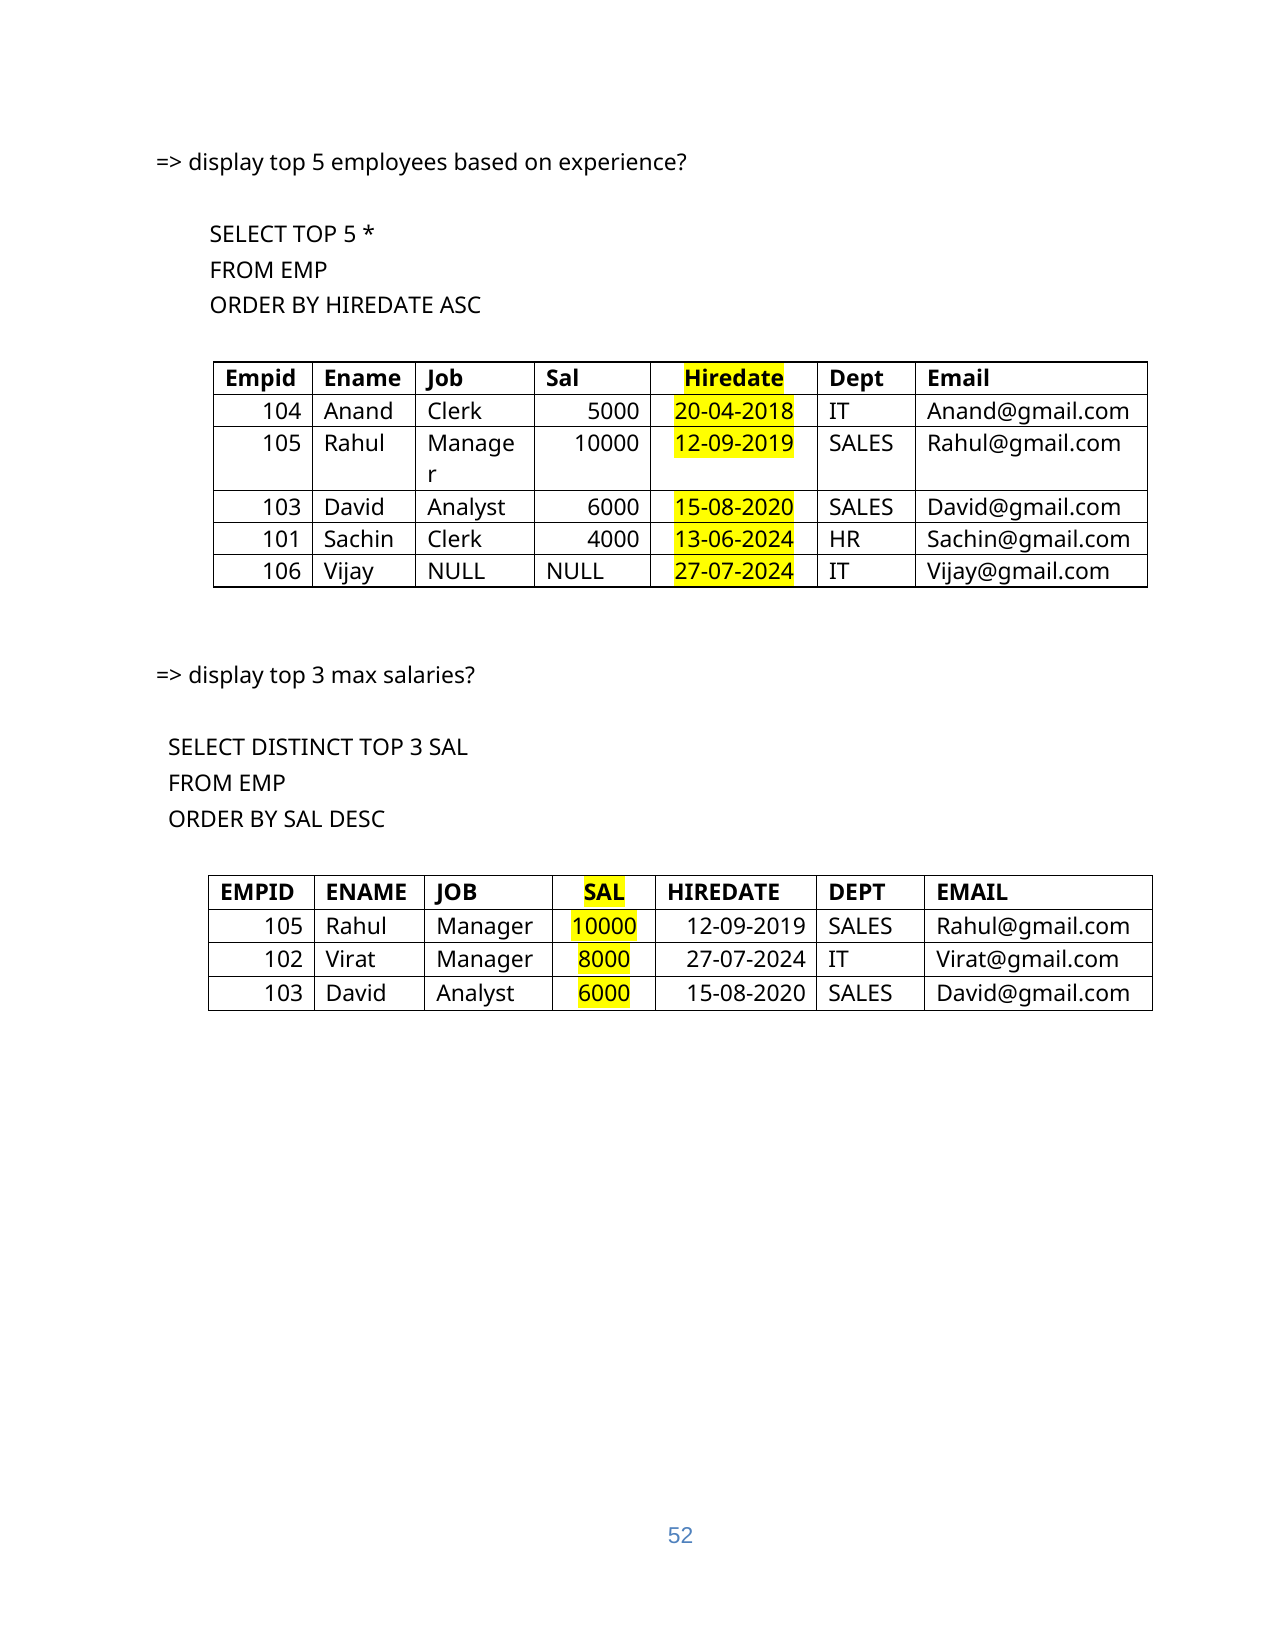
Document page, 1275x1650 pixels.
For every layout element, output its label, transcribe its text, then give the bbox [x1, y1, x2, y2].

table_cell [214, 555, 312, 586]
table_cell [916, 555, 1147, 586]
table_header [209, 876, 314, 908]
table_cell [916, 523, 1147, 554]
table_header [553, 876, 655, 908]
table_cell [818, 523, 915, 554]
text ORDER BY HIREDATE ASC [150, 289, 1211, 321]
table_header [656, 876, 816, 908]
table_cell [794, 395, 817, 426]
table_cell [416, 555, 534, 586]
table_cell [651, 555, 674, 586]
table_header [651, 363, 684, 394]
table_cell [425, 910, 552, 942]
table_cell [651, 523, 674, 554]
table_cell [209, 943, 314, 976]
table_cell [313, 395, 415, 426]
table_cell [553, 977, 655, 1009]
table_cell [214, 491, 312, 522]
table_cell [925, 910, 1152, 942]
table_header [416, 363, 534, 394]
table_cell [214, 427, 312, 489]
text FROM EMP [150, 253, 1211, 285]
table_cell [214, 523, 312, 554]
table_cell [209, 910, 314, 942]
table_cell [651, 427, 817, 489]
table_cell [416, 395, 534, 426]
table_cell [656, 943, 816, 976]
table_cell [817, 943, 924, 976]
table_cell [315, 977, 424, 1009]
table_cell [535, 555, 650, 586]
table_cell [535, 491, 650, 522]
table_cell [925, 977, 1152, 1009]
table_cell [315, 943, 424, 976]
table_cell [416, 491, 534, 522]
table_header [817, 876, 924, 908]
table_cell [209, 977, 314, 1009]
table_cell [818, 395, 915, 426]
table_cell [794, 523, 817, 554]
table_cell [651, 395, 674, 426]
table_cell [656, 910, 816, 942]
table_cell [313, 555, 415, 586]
text SELECT DISTINCT TOP 3 SAL [150, 731, 1211, 762]
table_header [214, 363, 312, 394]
text => display top 3 max salaries? [150, 659, 1211, 691]
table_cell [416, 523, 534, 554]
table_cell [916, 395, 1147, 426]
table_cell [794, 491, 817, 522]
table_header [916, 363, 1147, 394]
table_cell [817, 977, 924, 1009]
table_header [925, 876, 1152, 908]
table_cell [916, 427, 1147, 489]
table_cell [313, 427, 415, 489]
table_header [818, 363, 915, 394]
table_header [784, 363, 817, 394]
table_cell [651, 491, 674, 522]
text SELECT TOP 5 * [150, 218, 1211, 249]
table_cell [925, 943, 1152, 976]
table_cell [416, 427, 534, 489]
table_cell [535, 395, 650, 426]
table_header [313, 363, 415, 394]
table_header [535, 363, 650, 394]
text => display top 5 employees based on experience? [150, 146, 1211, 177]
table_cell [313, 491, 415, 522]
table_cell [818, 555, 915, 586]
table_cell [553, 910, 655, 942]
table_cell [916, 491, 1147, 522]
text FROM EMP [150, 767, 1211, 798]
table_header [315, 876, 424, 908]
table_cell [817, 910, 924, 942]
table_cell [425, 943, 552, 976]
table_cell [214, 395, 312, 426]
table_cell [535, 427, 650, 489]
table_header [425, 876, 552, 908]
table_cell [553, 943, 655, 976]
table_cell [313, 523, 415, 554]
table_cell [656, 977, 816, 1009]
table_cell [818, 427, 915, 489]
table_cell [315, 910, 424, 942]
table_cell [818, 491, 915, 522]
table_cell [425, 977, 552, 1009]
text ORDER BY SAL DESC [150, 803, 1211, 834]
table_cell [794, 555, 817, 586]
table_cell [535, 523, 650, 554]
